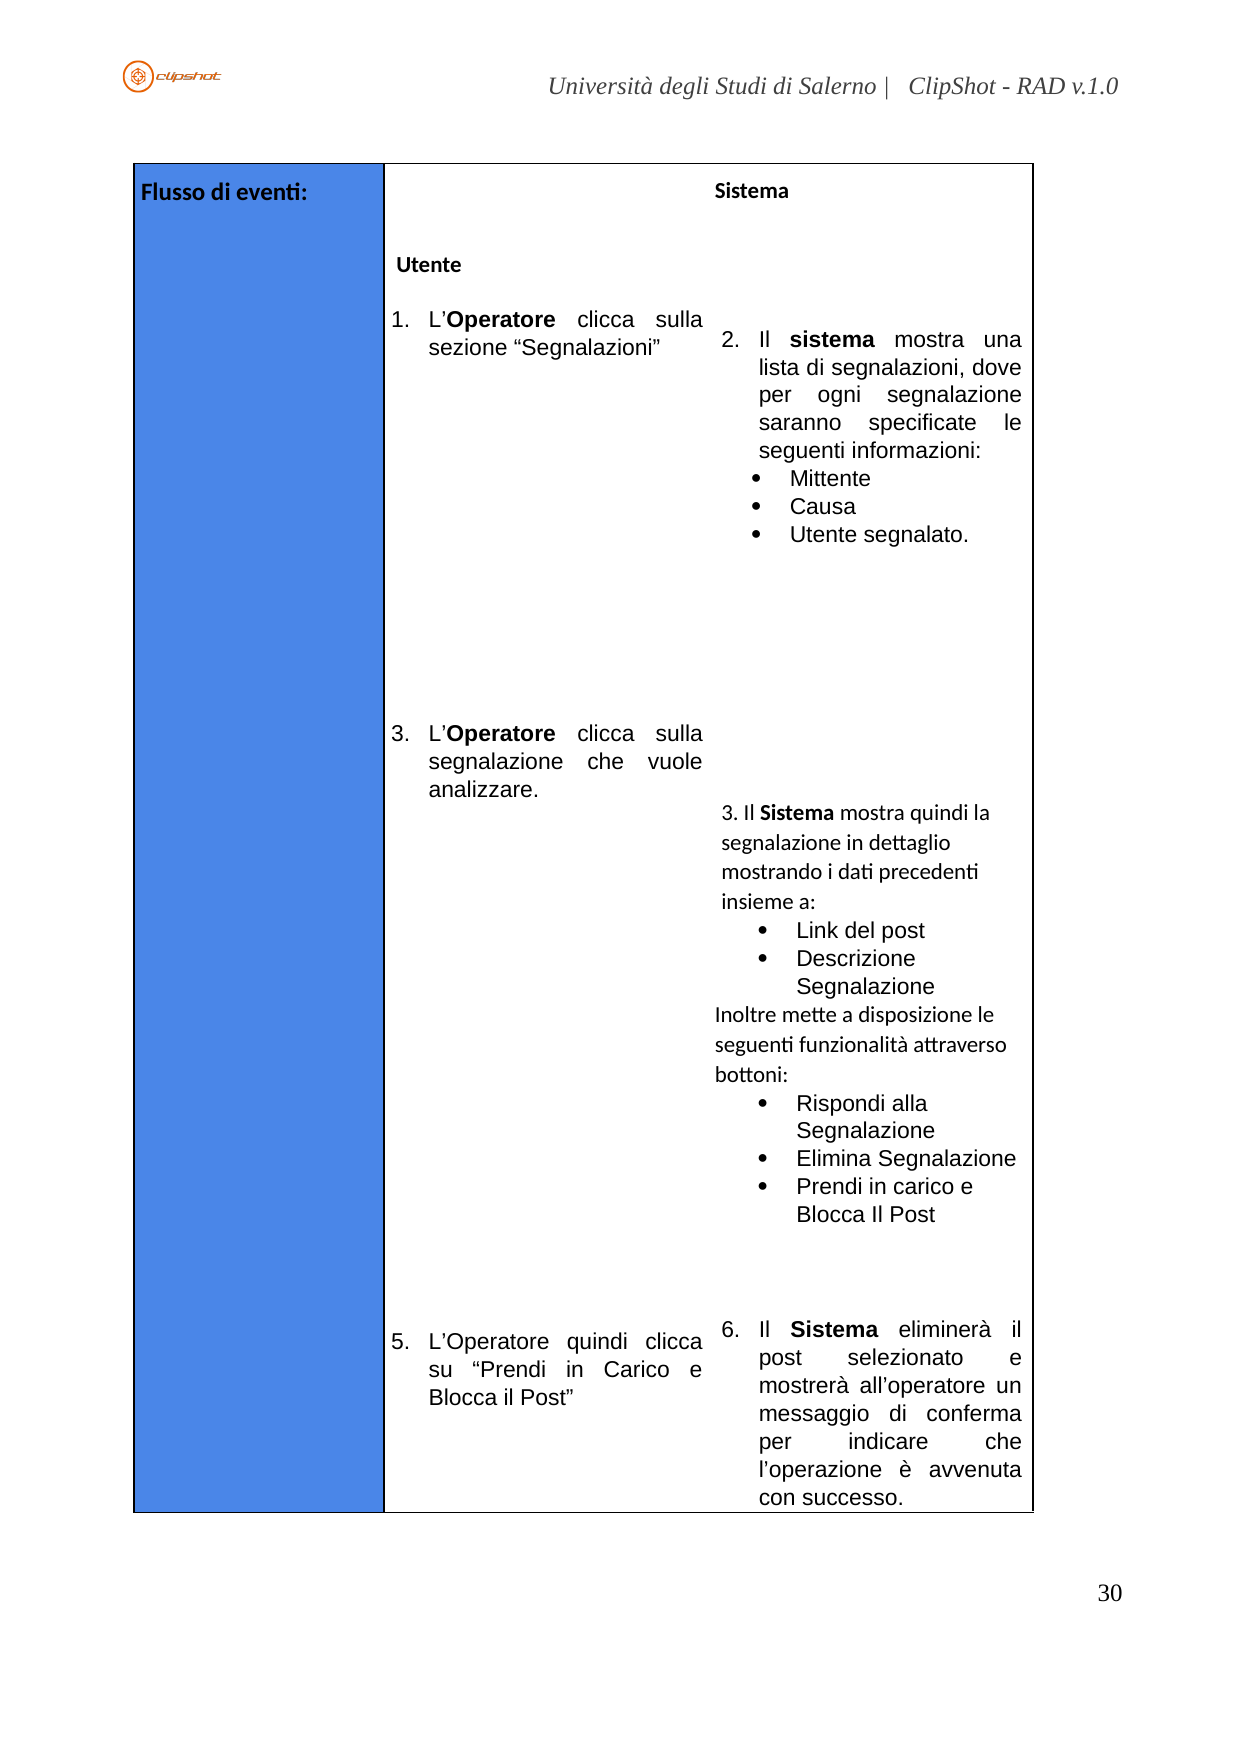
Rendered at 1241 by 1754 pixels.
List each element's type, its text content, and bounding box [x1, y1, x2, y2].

table_cell Sistema Il ​sistema mostra una lista di segnalazioni, dove per ogni segnalazione saranno specificate le seguenti informazioni: Mittente Causa Utente segnalato. 3. Il Sistema mostra quindi la segnalazione in dettaglio mostrando i dati precedenti insieme a: Link del post Descrizione Segnalazione Inoltre mette a disposizione le seguenti funzionalità attraverso bottoni: Rispondi alla Segnalazione Elimina Segnalazione Prendi in carico e Blocca Il Post Il Sistema eliminerà il post selezionato e mostrerà all’operatore un messaggio di conferma per indicare che l’operazione è avvenuta con successo. [714, 164, 1033, 1512]
table_cell Flusso di eventi: [135, 164, 383, 1512]
table_cell ​Utente L’Operatore clicca sulla sezione “Segnalazioni” L’Operatore clicca sulla segnalazione che vuole analizzare. L’Operatore quindi clicca su “Prendi in Carico e Blocca il Post” [385, 164, 714, 1512]
picture [121, 59, 223, 95]
